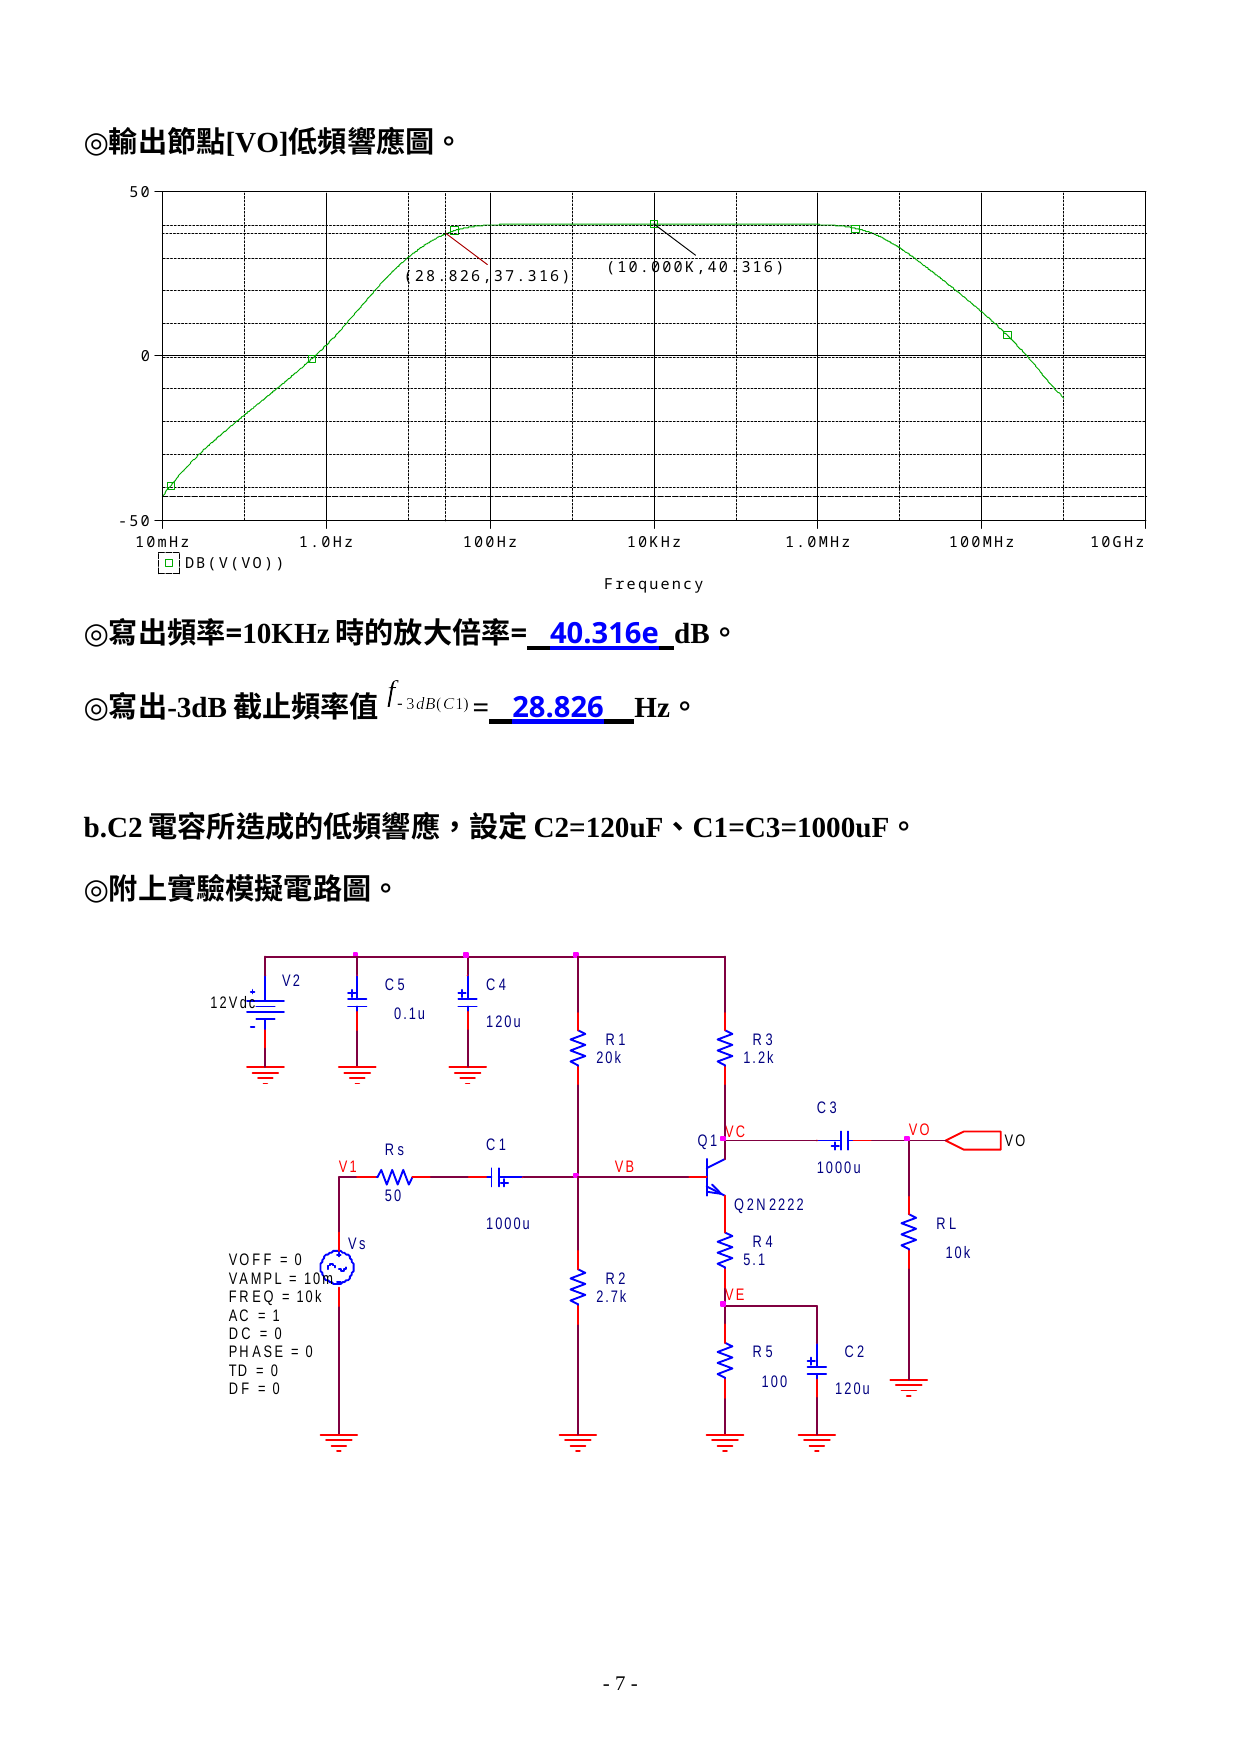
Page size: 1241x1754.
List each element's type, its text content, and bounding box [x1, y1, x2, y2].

text ◎寫出頻率=10KHz時的放大倍率= 40.316e dB。 [83, 609, 1157, 652]
text ◎輸出節點[VO]低頻響應圖。 [83, 118, 1157, 161]
text ◎附上實驗模擬電路圖。 [83, 866, 1157, 908]
text ◎寫出-3dB截止頻率值= 28.826 Hz。 [83, 673, 1157, 726]
text b.C2電容所造成的低頻響應，設定C2=120uF、C1=C3=1000uF。 [83, 806, 1157, 846]
